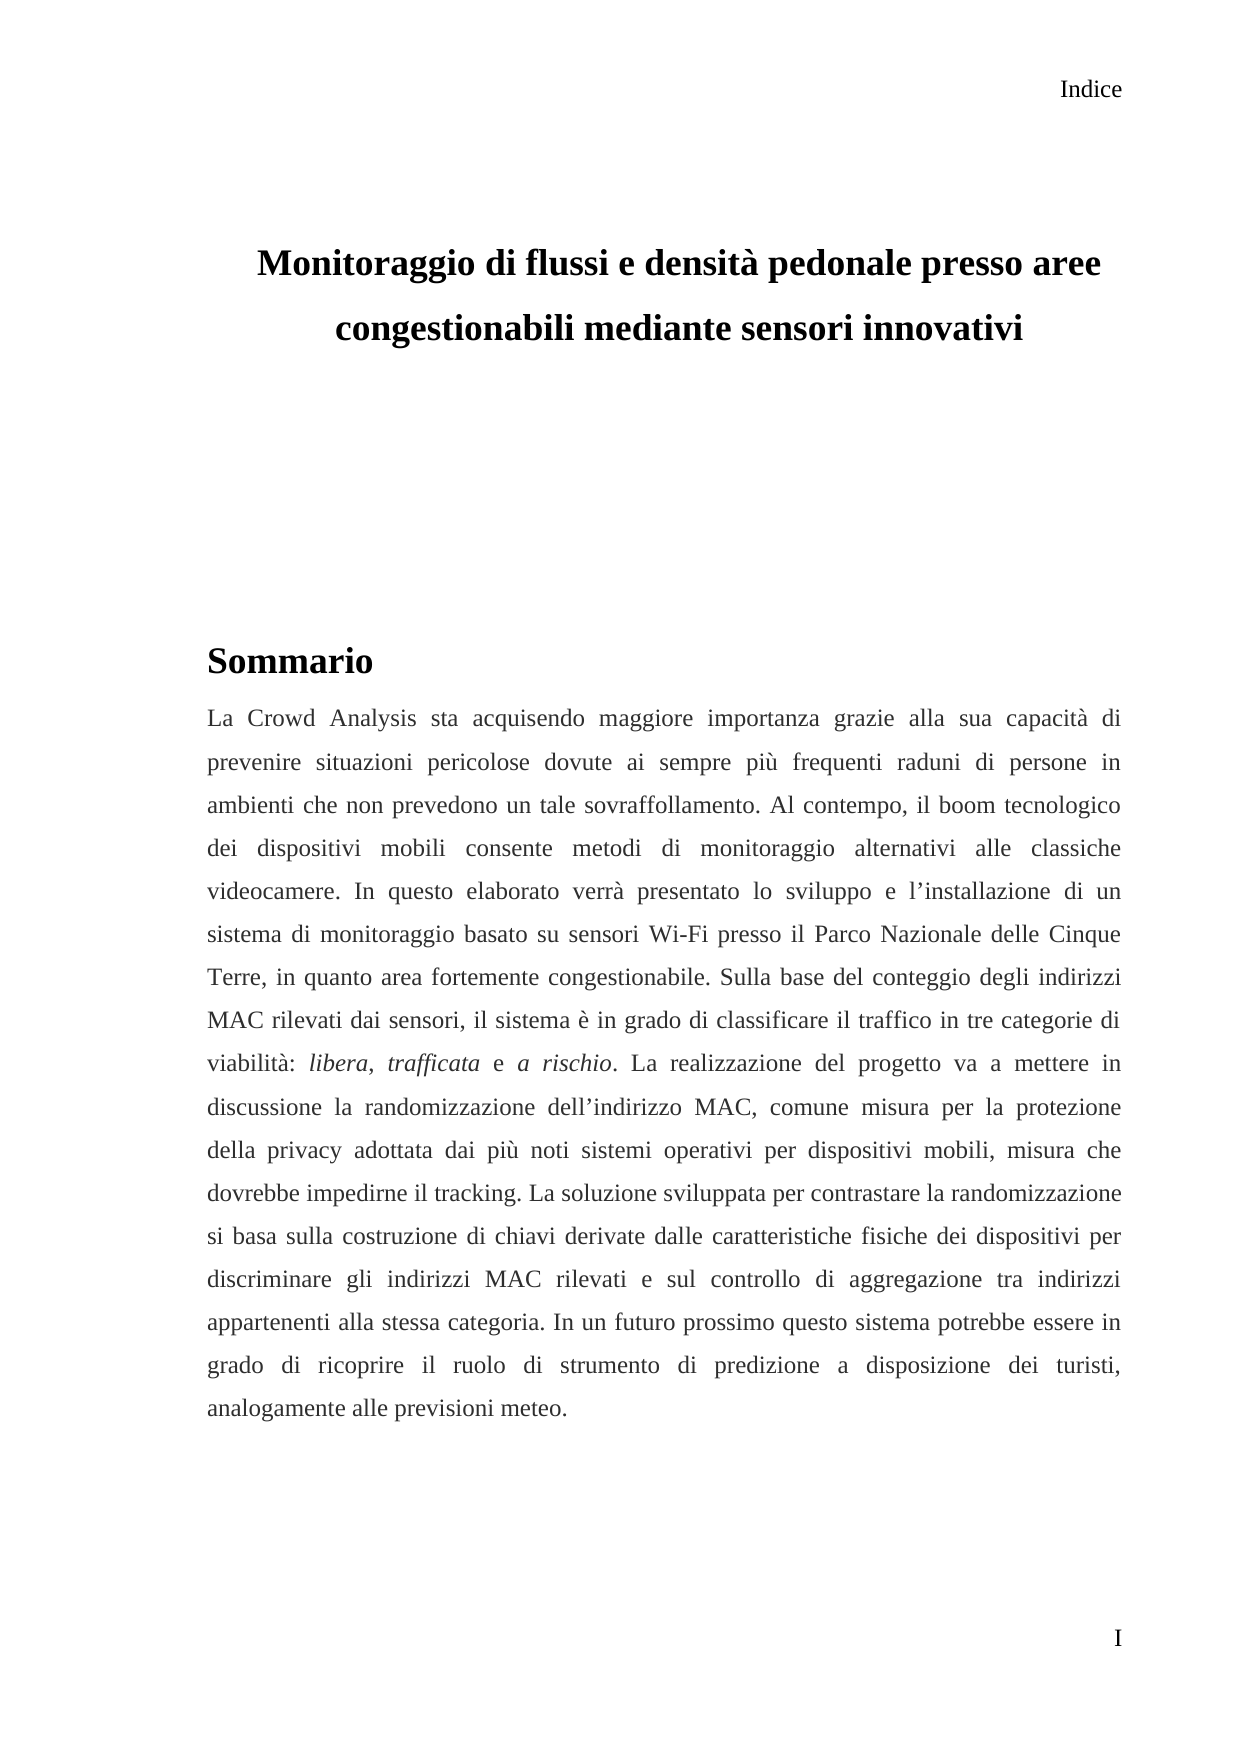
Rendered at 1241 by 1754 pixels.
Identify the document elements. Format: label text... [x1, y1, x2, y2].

text Sommario [207, 639, 1122, 682]
text Monitoraggio di flussi e densità pedonale presso aree congestionabili mediante sensori innovativi [236, 240, 1122, 348]
text La Crowd Analysis sta acquisendo maggiore importanza grazie alla sua capacità di prevenire situazioni pericolose dovute ai sempre più frequenti raduni di persone in ambienti che non prevedono un tale sovraffollamento. Al contempo, il boom tecnologico dei dispositivi mobili consente metodi di monitoraggio alternativi alle classiche videocamere. In questo elaborato verrà presentato lo sviluppo e l’installazione di un sistema di monitoraggio basato su sensori Wi-Fi presso il Parco Nazionale delle Cinque Terre, in quanto area fortemente congestionabile. Sulla base del conteggio degli indirizzi MAC rilevati dai sensori, il sistema è in grado di classificare il traffico in tre categorie di viabilità: libera, trafficata e a rischio. La realizzazione del progetto va a mettere in discussione la randomizzazione dell’indirizzo MAC, comune misura per la protezione della privacy adottata dai più noti sistemi operativi per dispositivi mobili, misura che dovrebbe impedirne il tracking. La soluzione sviluppata per contrastare la randomizzazione si basa sulla costruzione di chiavi derivate dalle caratteristiche fisiche dei dispositivi per discriminare gli indirizzi MAC rilevati e sul controllo di aggregazione tra indirizzi appartenenti alla stessa categoria. In un futuro prossimo questo sistema potrebbe essere in grado di ricoprire il ruolo di strumento di predizione a disposizione dei turisti, analogamente alle previsioni meteo. [207, 703, 1122, 1422]
